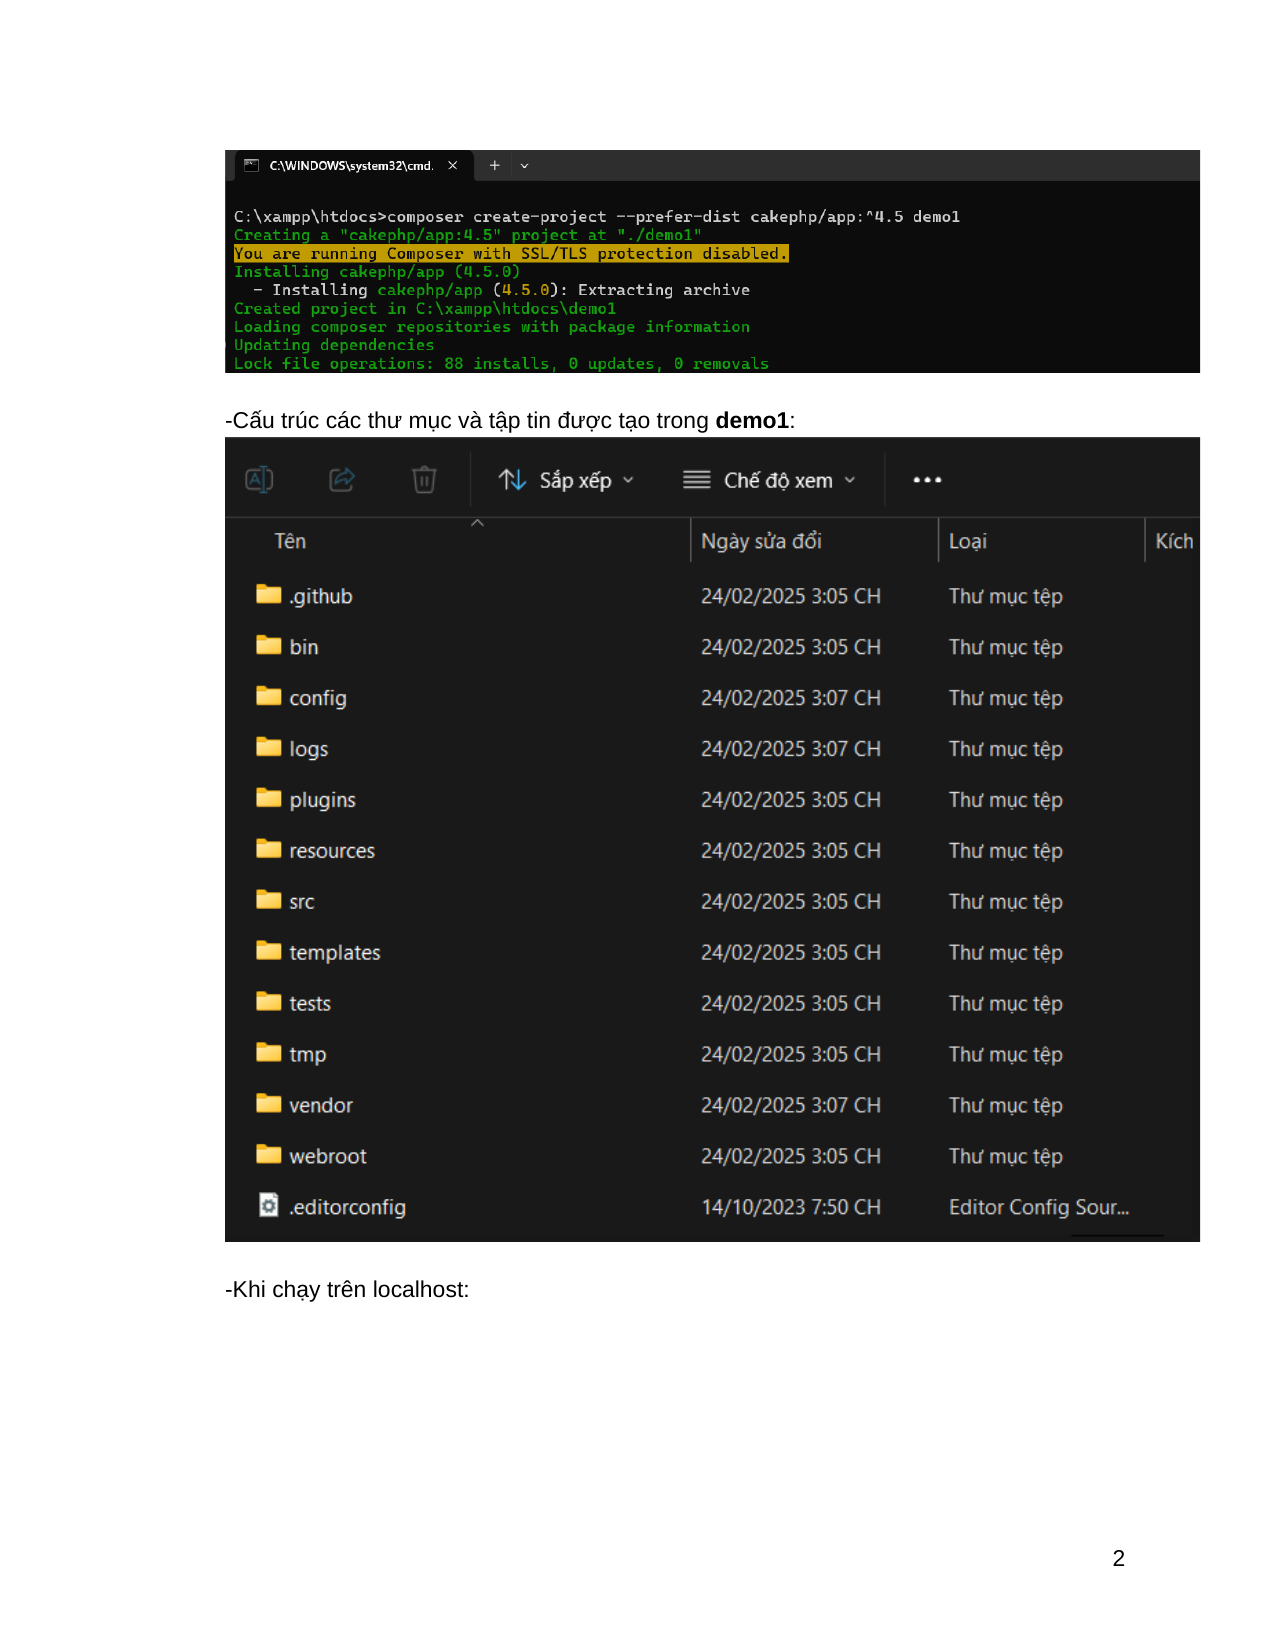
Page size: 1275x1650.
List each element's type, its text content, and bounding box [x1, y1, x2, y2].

text -Khi chạy trên localhost: [150, 1276, 1125, 1302]
picture [225, 437, 1200, 1242]
picture [225, 150, 1200, 373]
text -Cấu trúc các thư mục và tập tin được tạo trong demo1: [225, 407, 1125, 433]
